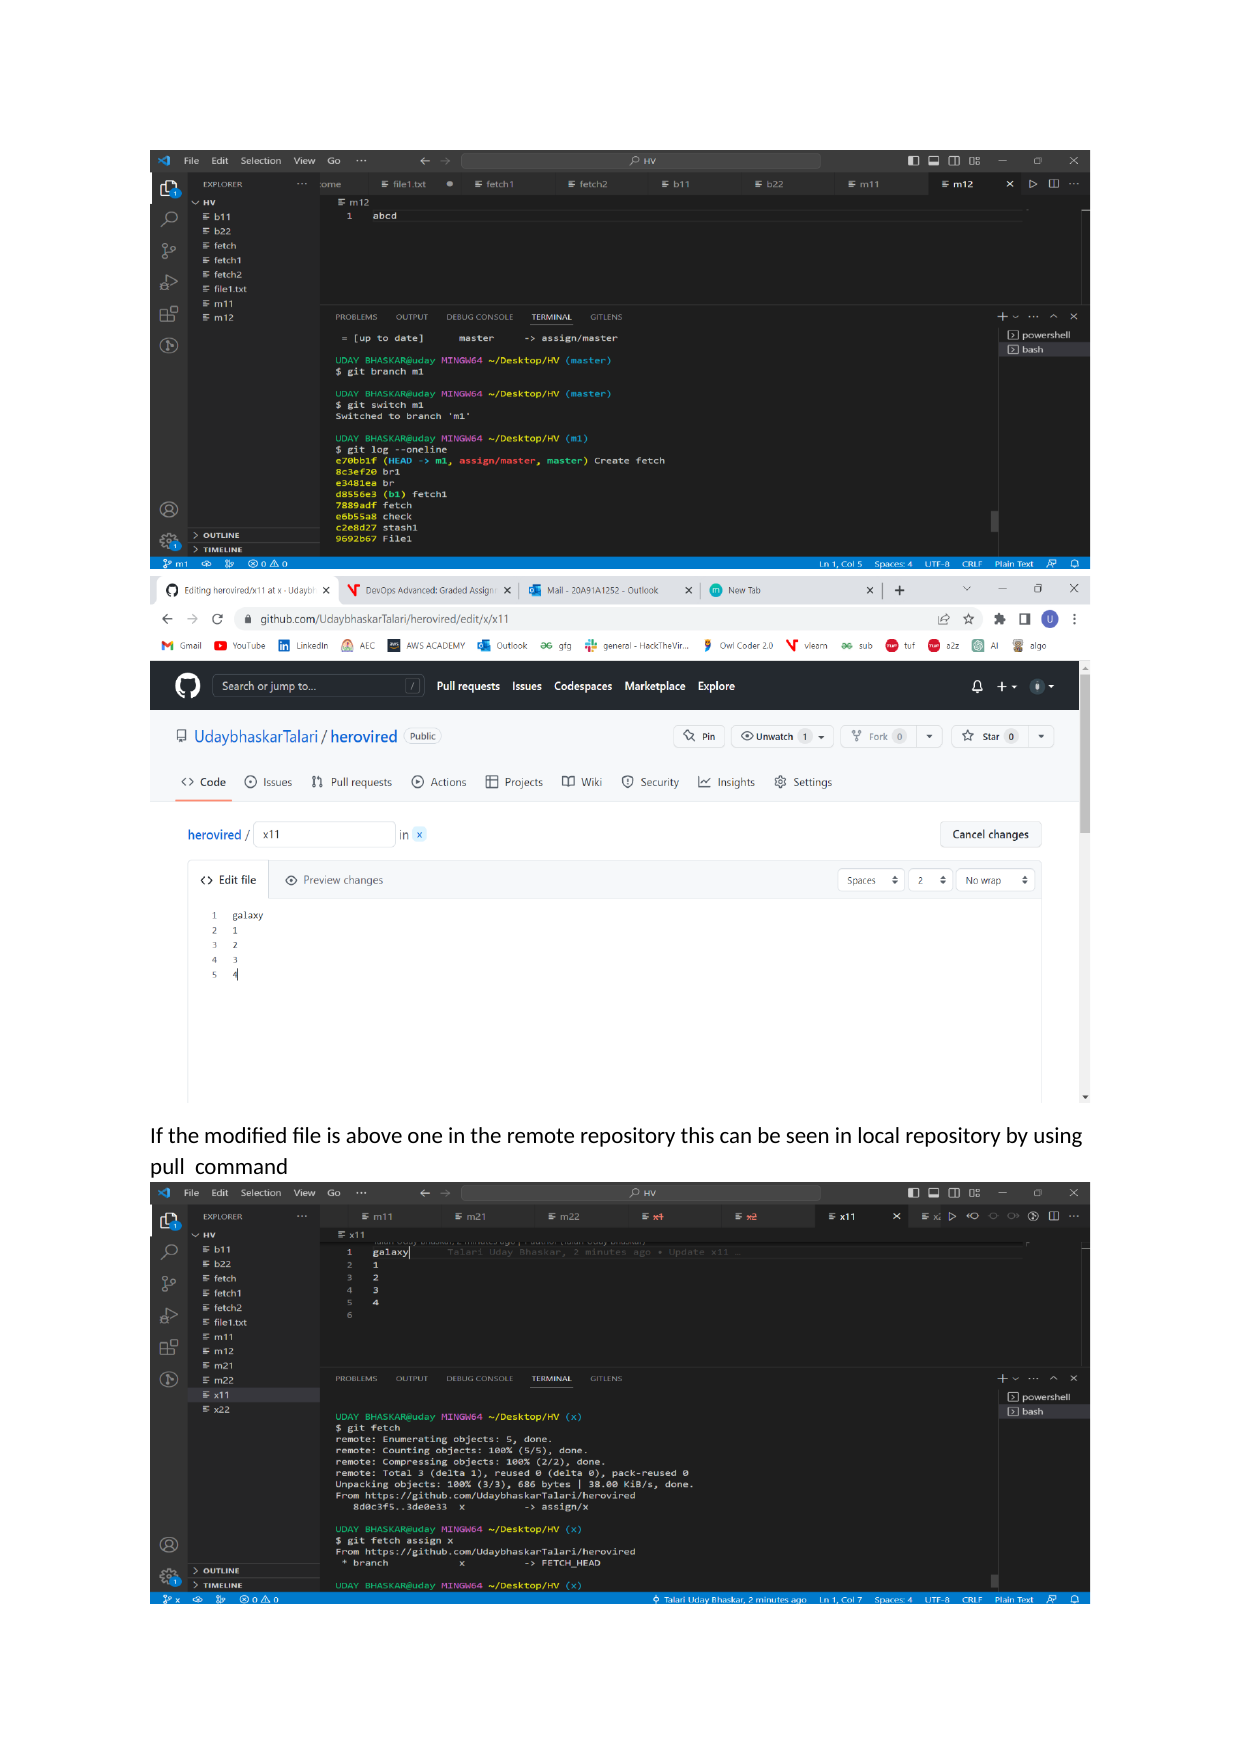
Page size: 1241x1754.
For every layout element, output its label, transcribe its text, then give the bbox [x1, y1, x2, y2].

picture [150, 576, 1091, 1103]
picture [150, 1182, 1091, 1604]
picture [150, 150, 1091, 569]
text If the modified file is above one in the remote repository this can be seen in local repository by using pull command [150, 1122, 1090, 1182]
